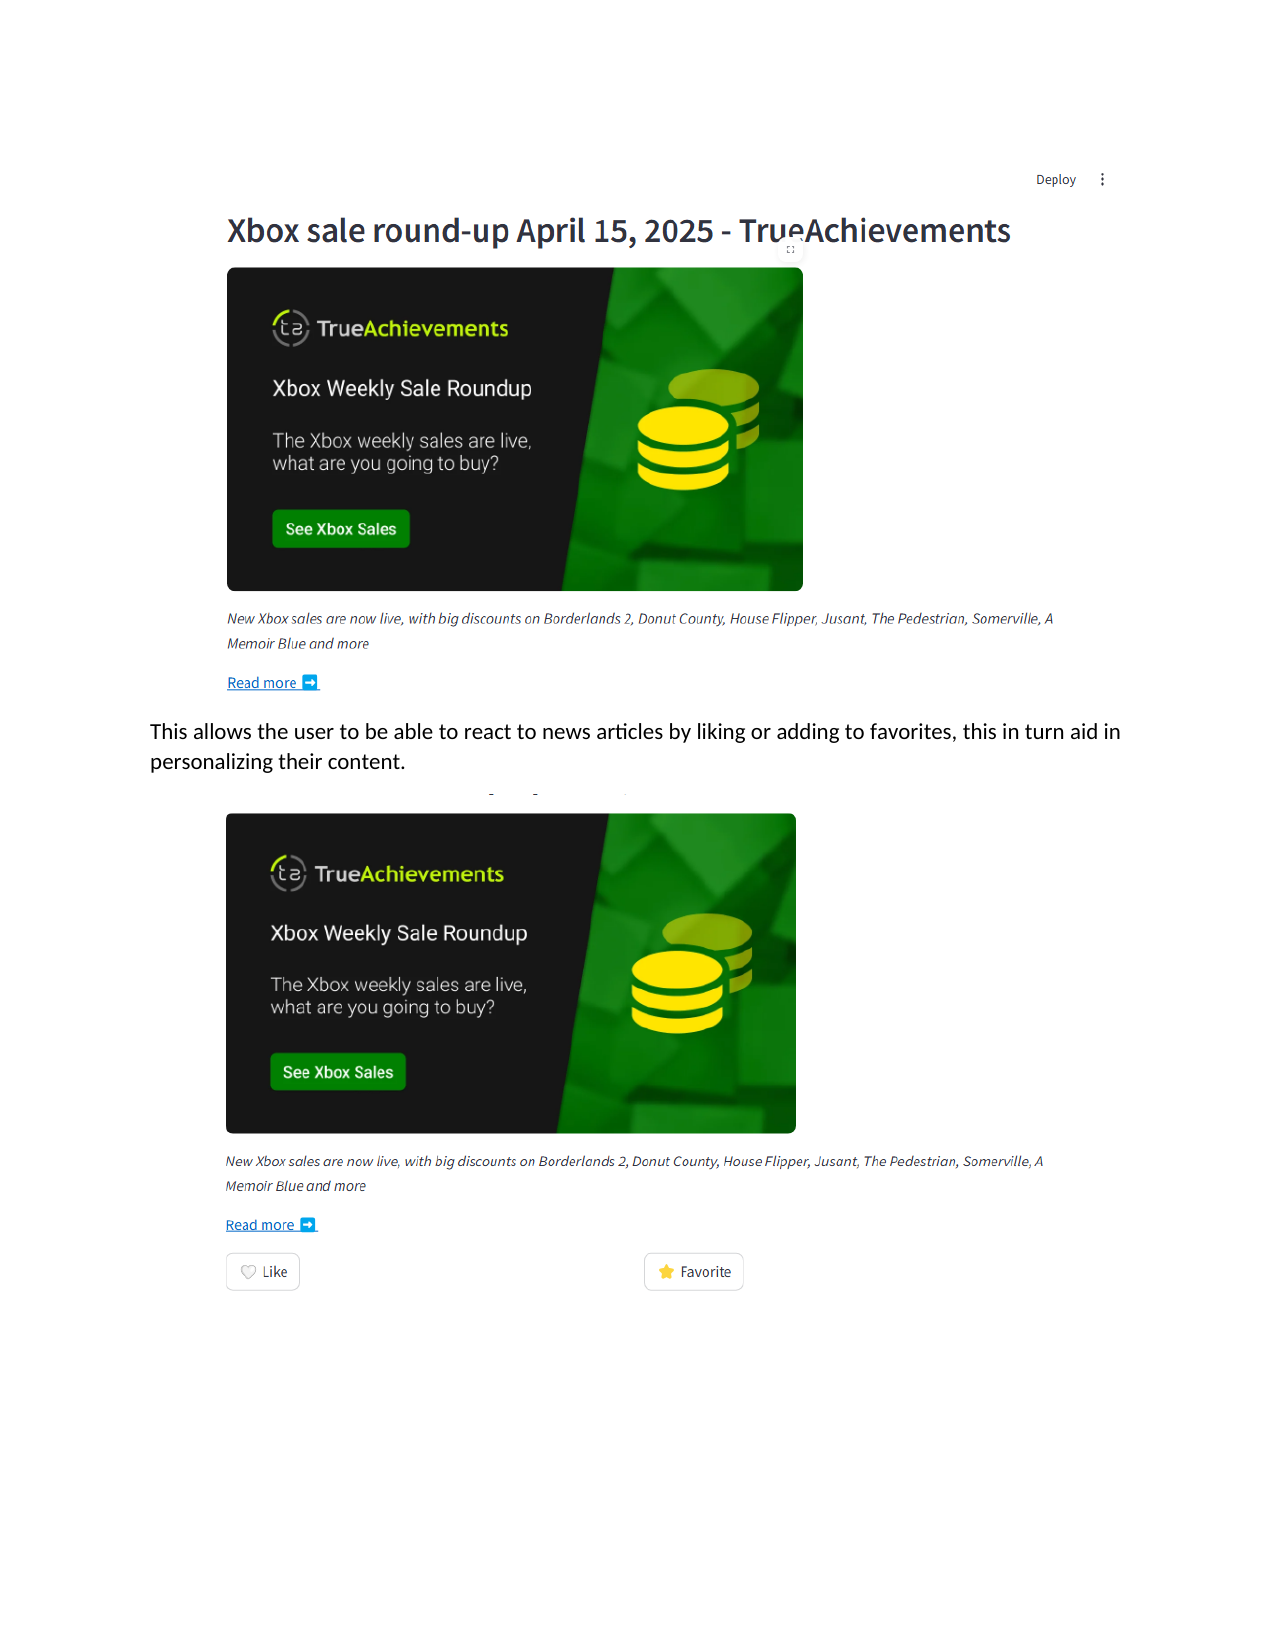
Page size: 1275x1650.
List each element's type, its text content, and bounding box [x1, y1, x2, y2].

text This allows the user to be able to react to news articles by liking or adding to favorites, this in turn aid in personalizing their content. [150, 717, 1125, 775]
picture [150, 150, 1125, 699]
picture [150, 794, 1125, 1299]
